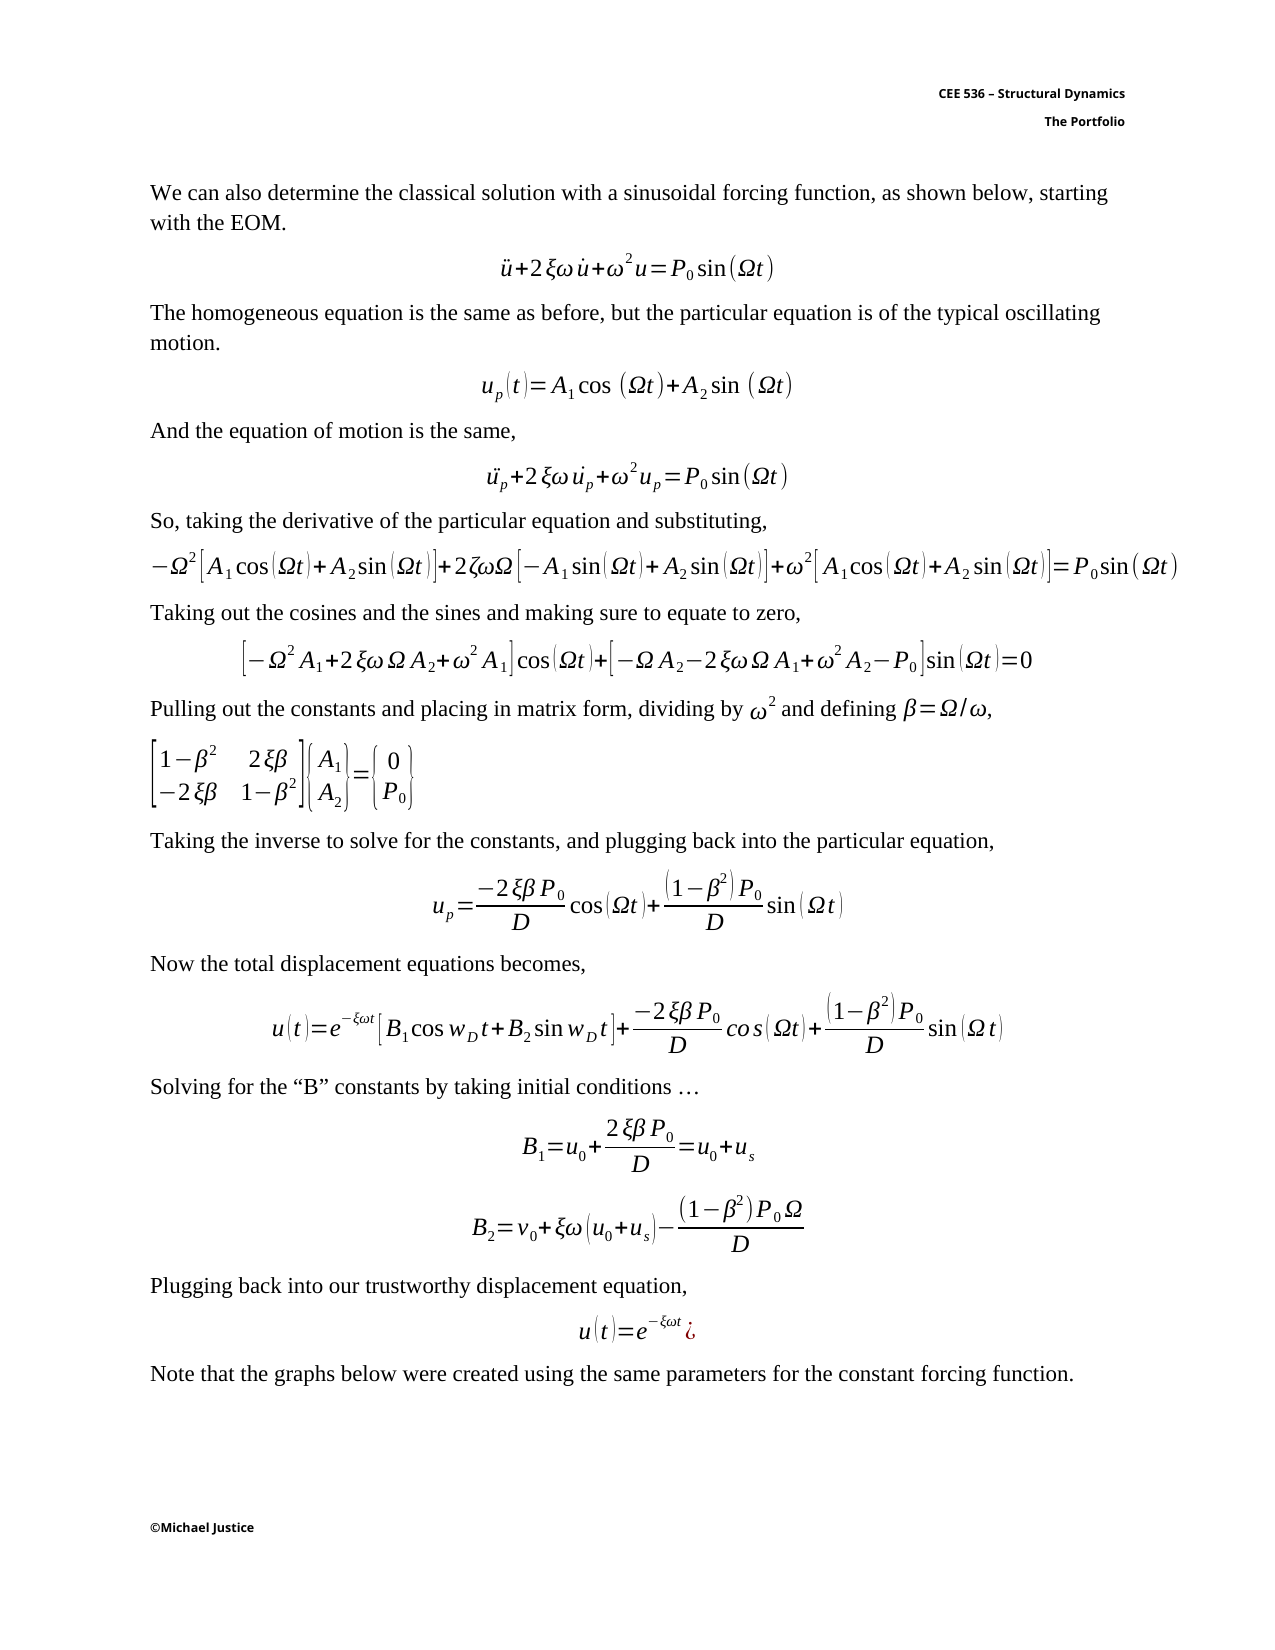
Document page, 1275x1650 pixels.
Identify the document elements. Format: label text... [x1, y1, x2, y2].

text Now the total displacement equations becomes, [150, 950, 1125, 977]
text Pulling out the constants and placing in matrix form, dividing by and defining , [150, 693, 1125, 724]
text Taking the inverse to solve for the constants, and plugging back into the particular equation, [150, 827, 1125, 854]
text Taking out the cosines and the sines and making sure to equate to zero, [150, 599, 1125, 626]
text Plugging back into our trustworthy displacement equation, [150, 1272, 1125, 1298]
text We can also determine the classical solution with a sinusoidal forcing function, as shown below, starting with the EOM. [150, 179, 1125, 235]
text The homogeneous equation is the same as before, but the particular equation is of the typical oscillating motion. [150, 299, 1125, 356]
text Solving for the “B” constants by taking initial conditions … [150, 1073, 1125, 1100]
text And the equation of motion is the same, [150, 417, 1125, 444]
text So, taking the derivative of the particular equation and substituting, [150, 507, 1125, 534]
text Note that the graphs below were created using the same parameters for the constant forcing function. [150, 1360, 1125, 1386]
